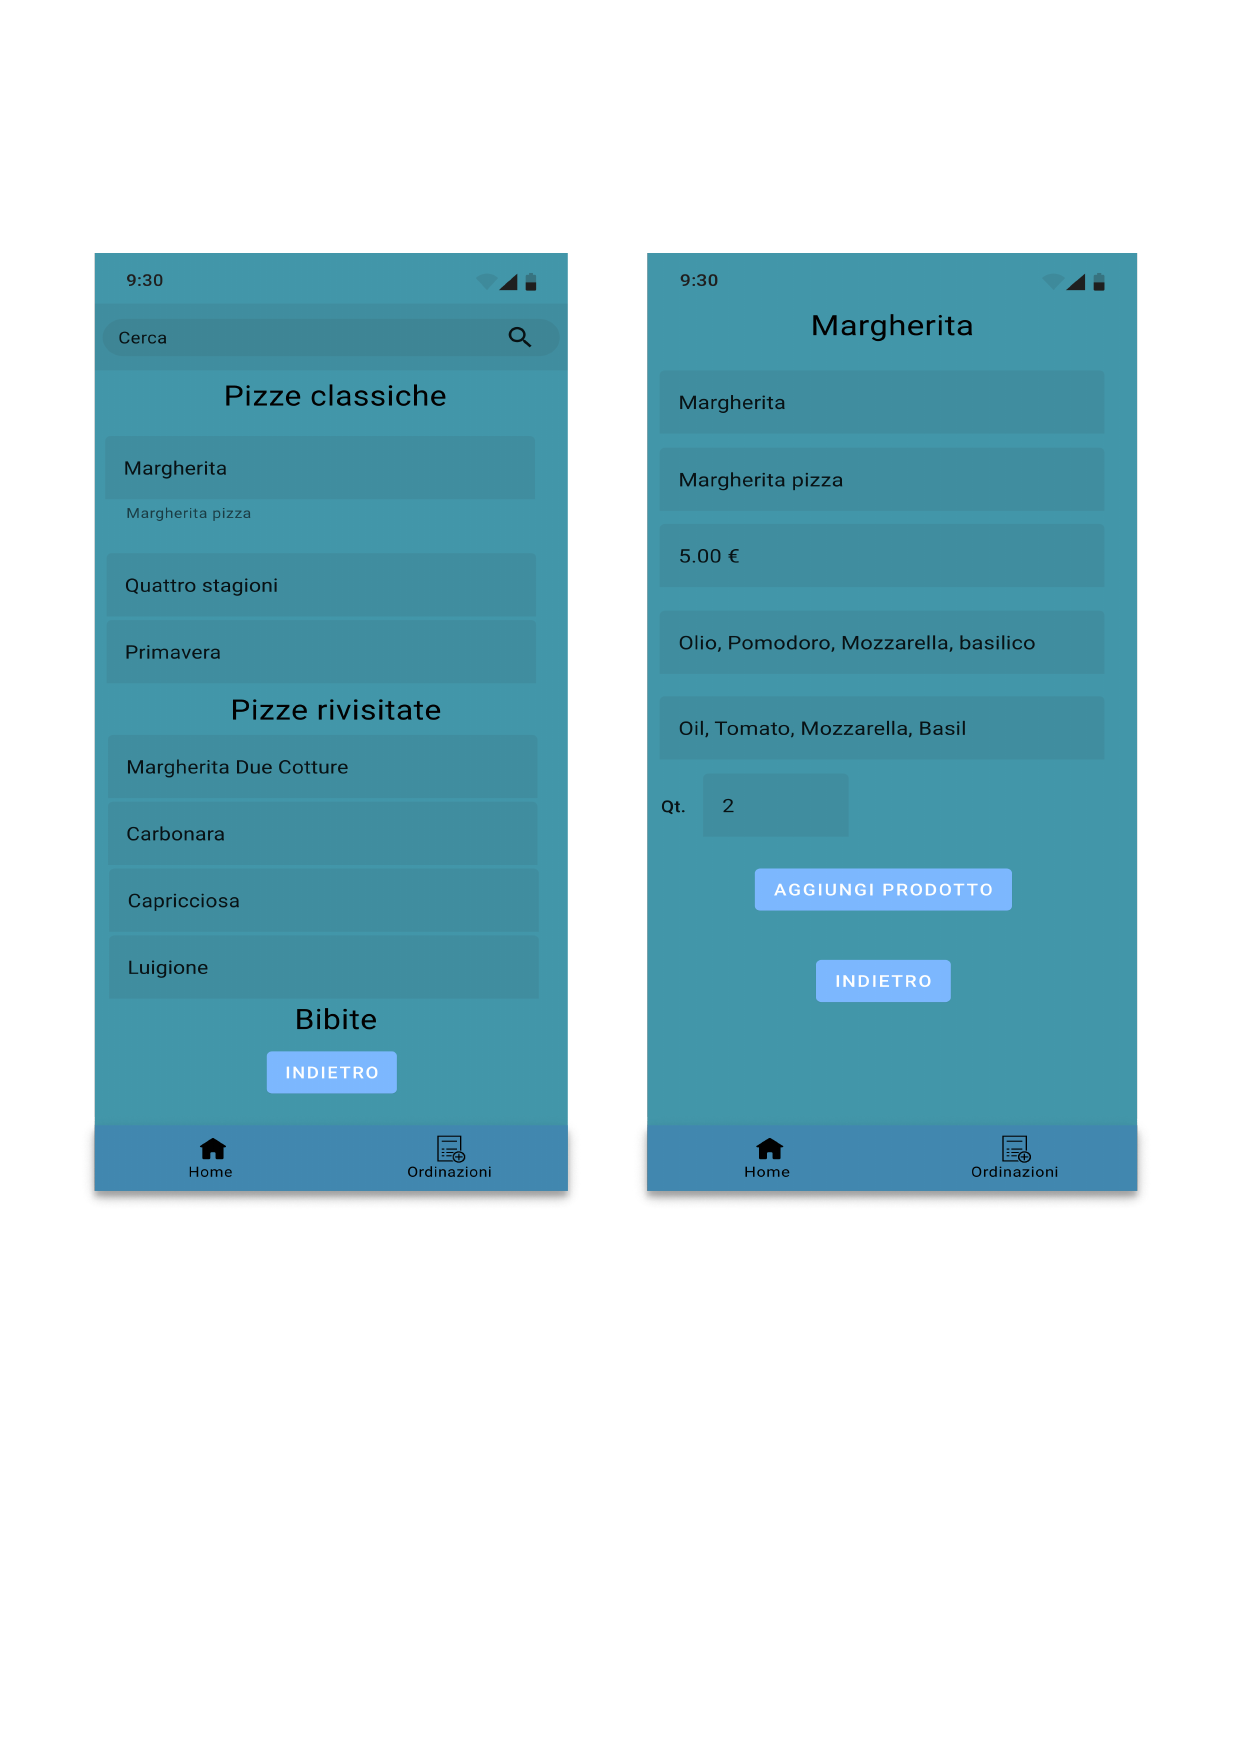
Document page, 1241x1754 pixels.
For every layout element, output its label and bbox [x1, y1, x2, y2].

picture [631, 253, 1152, 1210]
picture [79, 253, 582, 1210]
